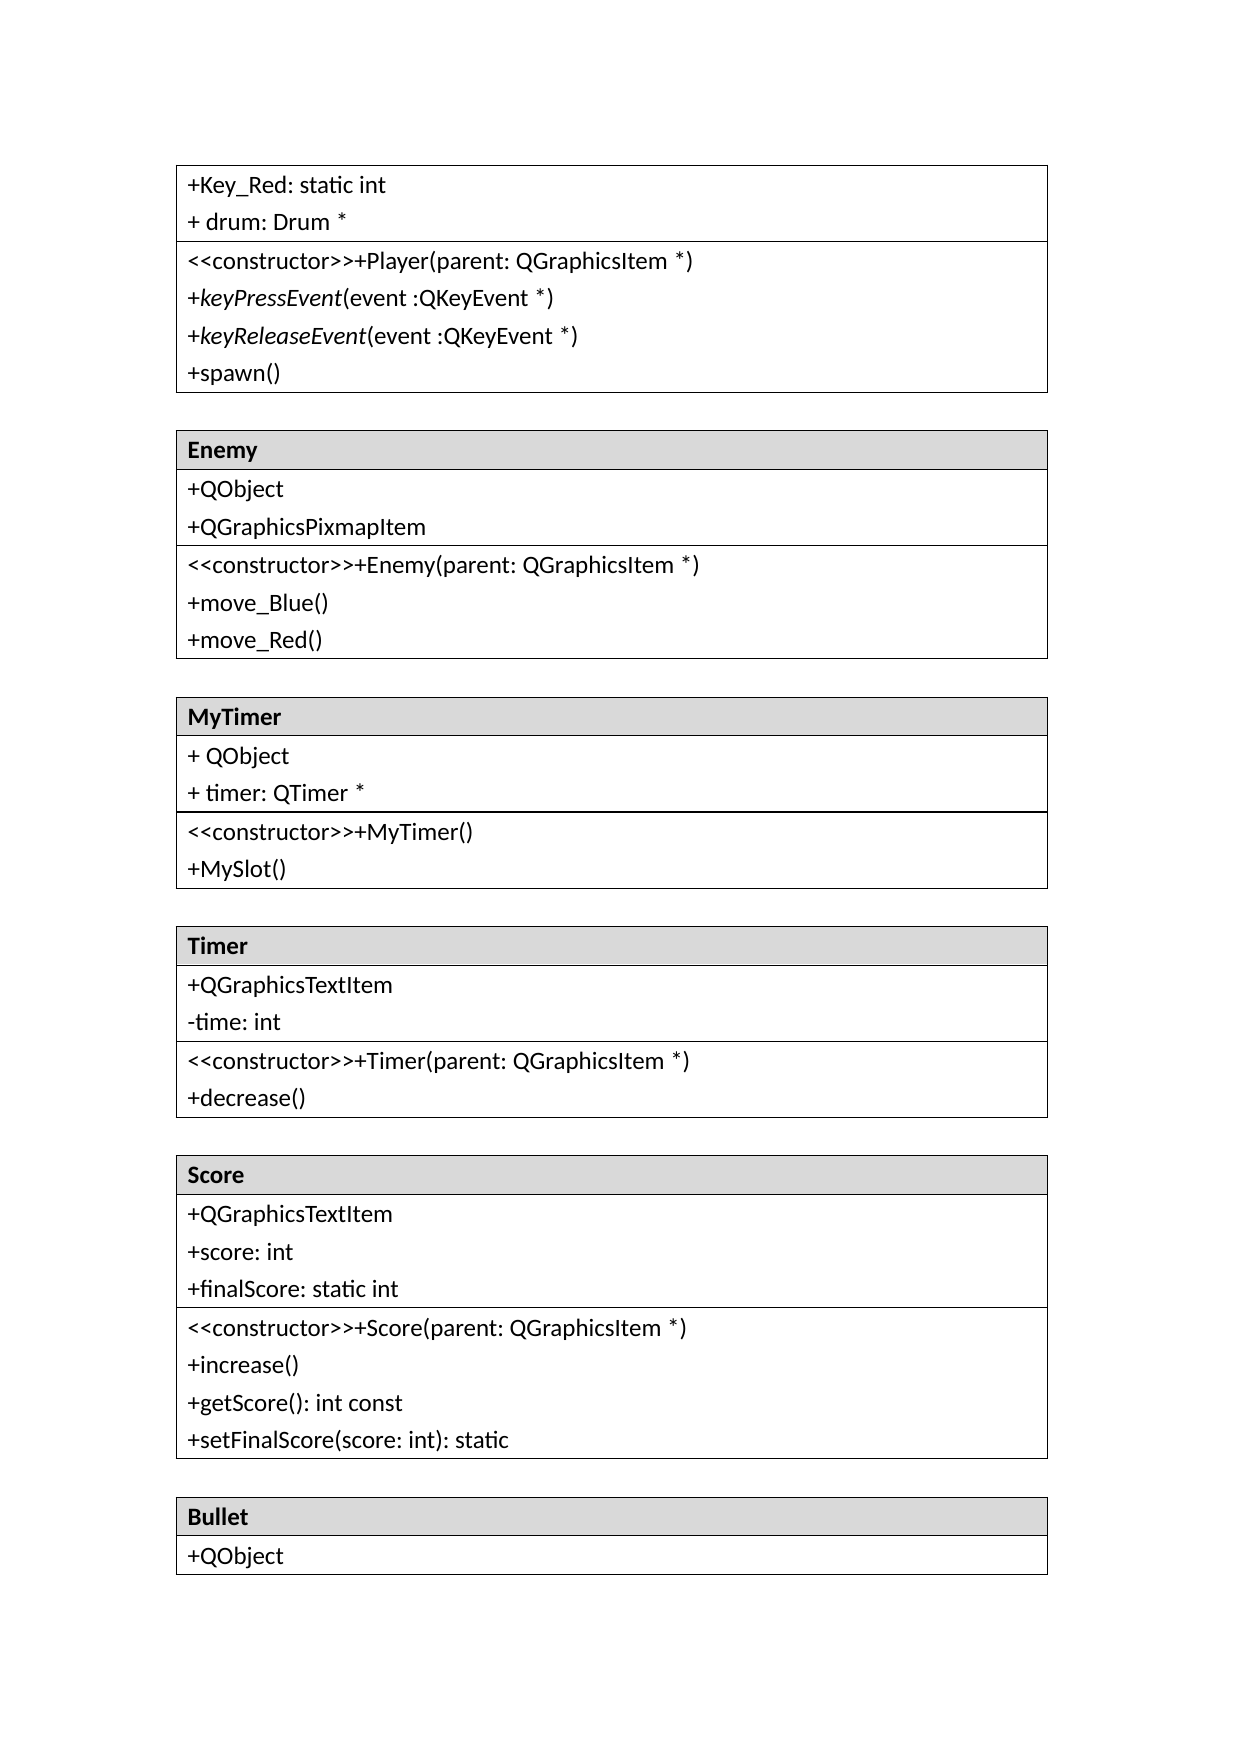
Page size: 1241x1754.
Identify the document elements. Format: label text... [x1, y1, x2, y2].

table_cell <<constructor>>+MyTimer() +MySlot() [177, 813, 1047, 887]
table_cell <<constructor>>+Player(parent: QGraphicsItem *) +keyPressEvent(event :QKeyEvent *) +keyReleaseEvent(event :QKeyEvent *) +spawn() [177, 242, 1047, 392]
table_cell <<constructor>>+Score(parent: QGraphicsItem *) +increase() +getScore(): int const +setFinalScore(score: int): static [177, 1308, 1047, 1458]
table_header Timer [177, 927, 1047, 964]
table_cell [177, 166, 1047, 241]
table_header MyTimer [177, 698, 1047, 735]
table_cell +QGraphicsTextItem -time: int [177, 966, 1047, 1041]
table_header Score [177, 1156, 1047, 1194]
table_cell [177, 1536, 1047, 1574]
table_header Bullet [177, 1498, 1047, 1535]
table_cell <<constructor>>+Timer(parent: QGraphicsItem *) +decrease() [177, 1042, 1047, 1117]
table_cell +QGraphicsTextItem +score: int +finalScore: static int [177, 1195, 1047, 1307]
table_header Enemy [177, 431, 1047, 469]
table_cell + QObject + timer: QTimer * [177, 736, 1047, 811]
table_cell +QObject +QGraphicsPixmapItem [177, 470, 1047, 545]
table_cell <<constructor>>+Enemy(parent: QGraphicsItem *) +move_Blue() +move_Red() [177, 546, 1047, 658]
